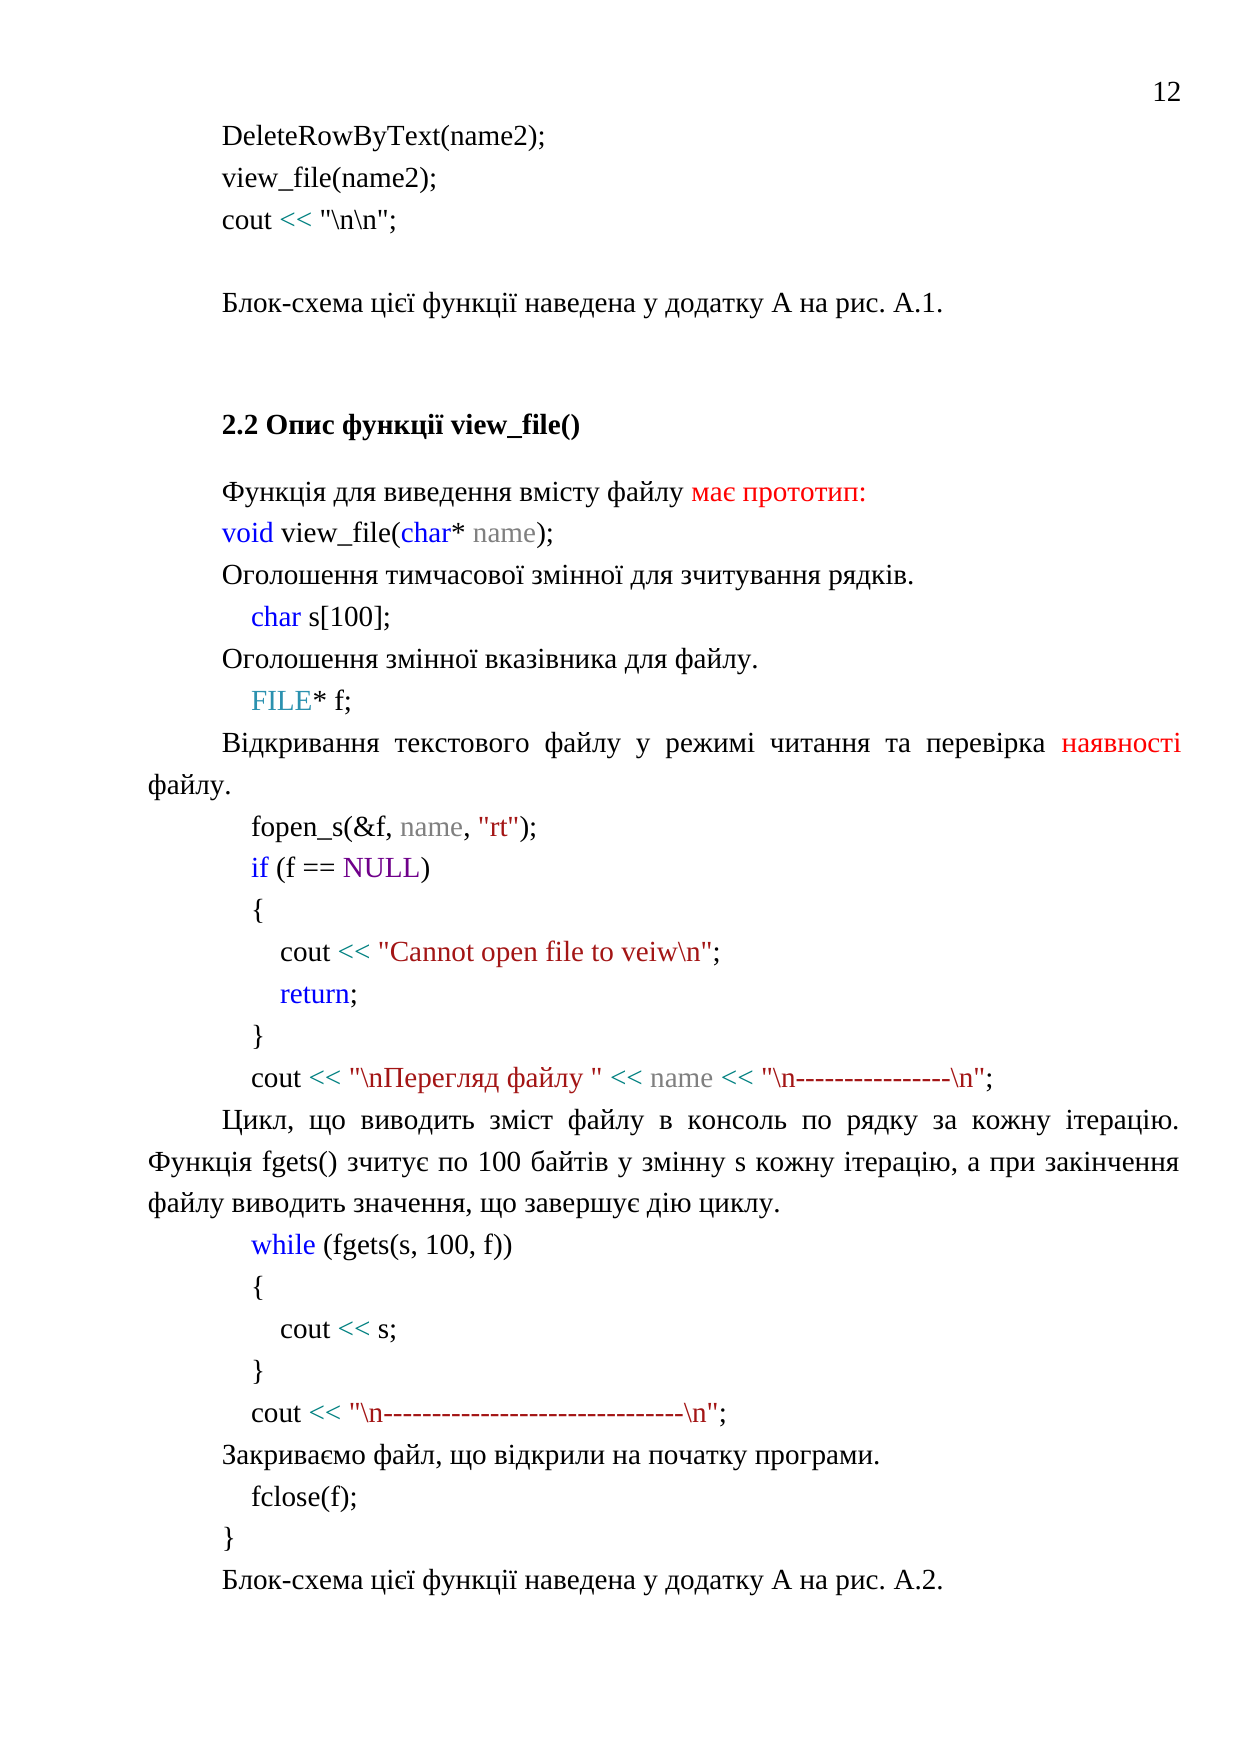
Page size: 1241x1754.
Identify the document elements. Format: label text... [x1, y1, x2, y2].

text fopen_s(&f, name, "rt"); [148, 809, 1181, 842]
text Оголошення тимчасової змінної для зчитування рядків. [148, 557, 1181, 591]
text if (f == NULL) [148, 851, 1181, 884]
text { [148, 1269, 1181, 1303]
text Оголошення змінної вказівника для файлу. [148, 641, 1181, 675]
text Закриваємо файл, що відкрили на початку програми. [148, 1437, 1181, 1470]
text view_file(name2); [148, 160, 1181, 193]
text char s[100]; [148, 599, 1181, 633]
text DeleteRowByText(name2); [148, 118, 1181, 152]
text } [148, 1521, 1181, 1554]
text return; [148, 976, 1181, 1010]
text } [148, 1353, 1181, 1387]
text { [148, 892, 1181, 926]
text while (fgets(s, 100, f)) [148, 1227, 1181, 1261]
text } [148, 1018, 1181, 1052]
text cout << "\n\n"; [148, 202, 1181, 235]
text Відкривання текстового файлу у режимі читання та перевірка наявності файлу. [148, 725, 1181, 800]
text void view_file(char* name); [148, 516, 1181, 549]
text cout << "\n-------------------------------\n"; [148, 1395, 1181, 1428]
text Цикл, що виводить зміст файлу в консоль по рядку за кожну ітерацію. Функція fgets() зчитує по 100 байтів у змінну s кожну ітерацію, а при закінчення файлу виводить значення, що завершує дію циклу. [148, 1102, 1181, 1219]
text Функція для виведення вмісту файлу має прототип: [148, 474, 1181, 507]
text Блок-схема цієї функції наведена у додатку А на рис. А.1. [148, 286, 1181, 319]
text FILE* f; [148, 683, 1181, 717]
text cout << s; [148, 1311, 1181, 1345]
text fclose(f); [148, 1479, 1181, 1512]
subtitle 2.2 Опис функції view_file() [148, 407, 1181, 440]
text cout << "Cannot open file to veiw\n"; [148, 934, 1181, 968]
text Блок-схема цієї функції наведена у додатку А на рис. А.2. [148, 1562, 1181, 1596]
text cout << "\nПерегляд файлу " << name << "\n----------------\n"; [148, 1060, 1181, 1093]
